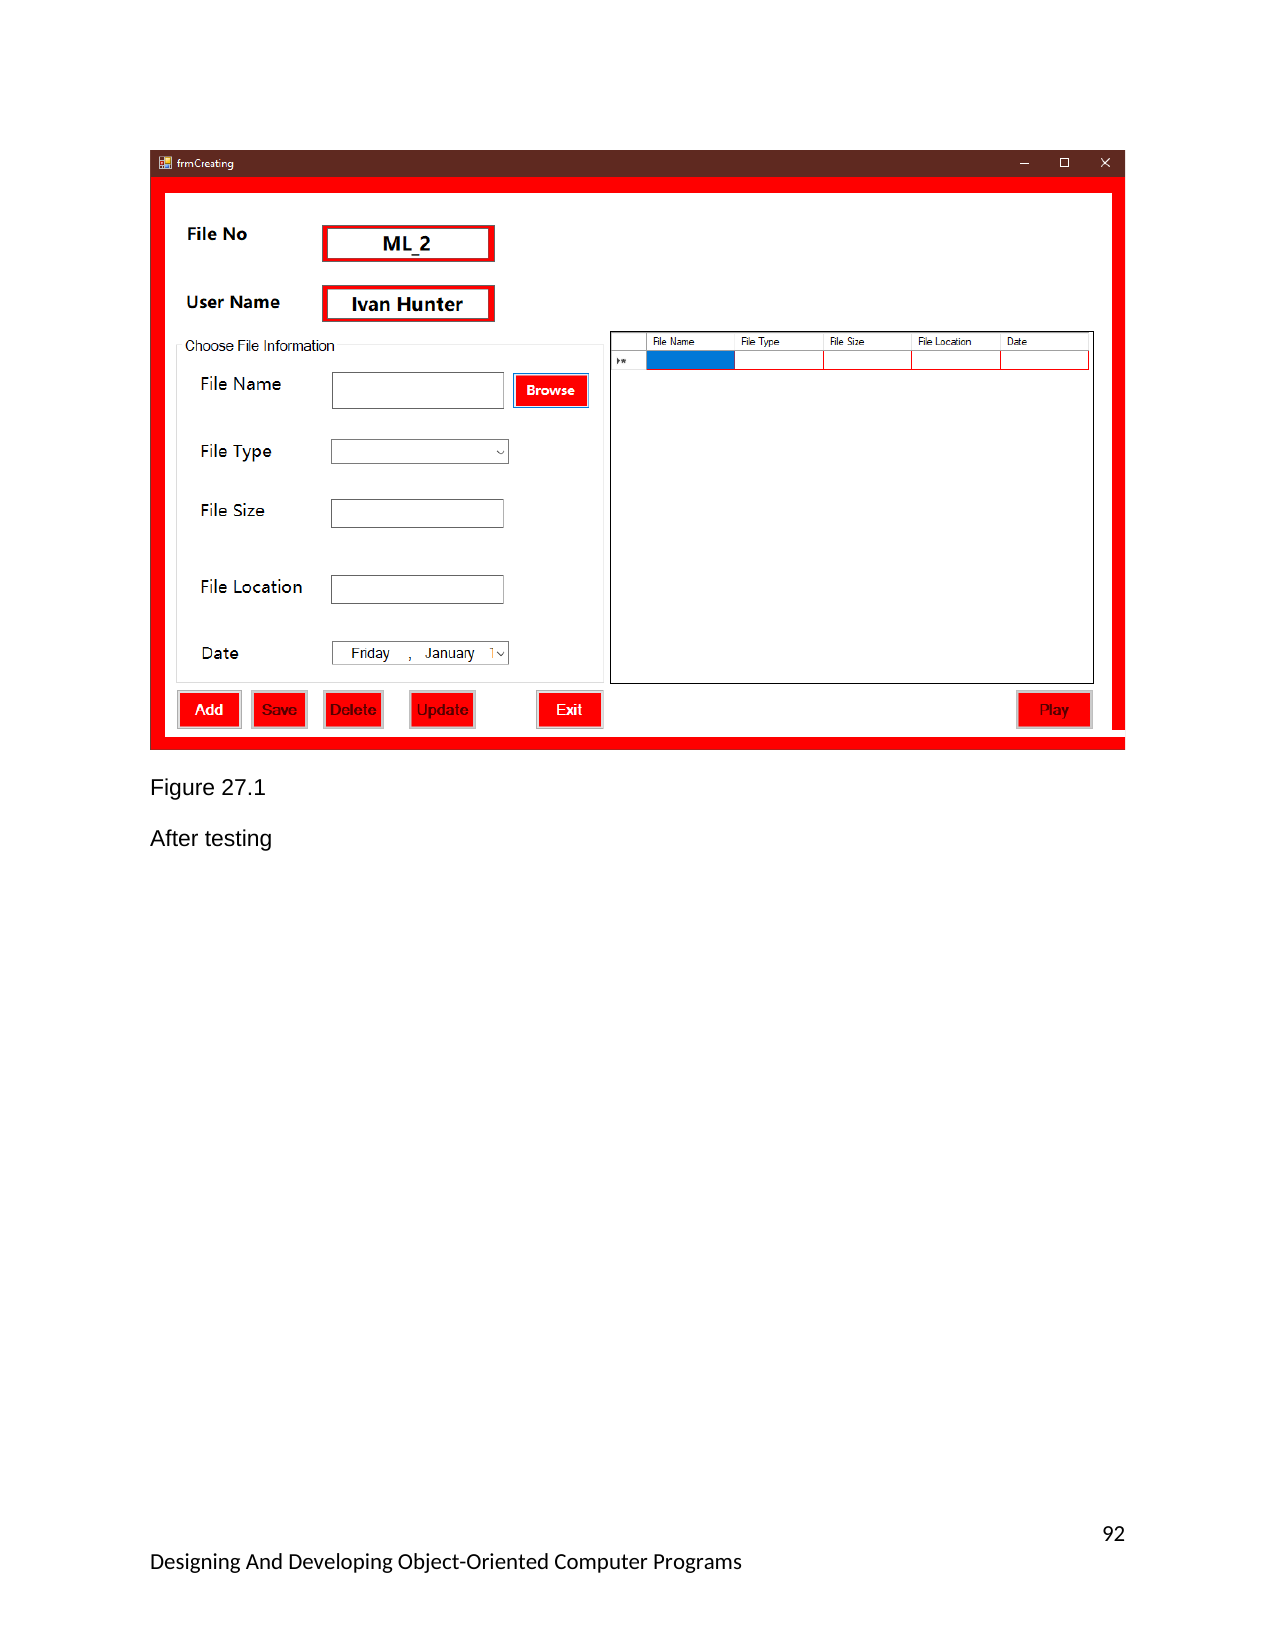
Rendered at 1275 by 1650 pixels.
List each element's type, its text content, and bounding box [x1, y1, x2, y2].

text After testing [150, 825, 1125, 852]
text Figure 27.1 [150, 774, 1125, 801]
picture [150, 150, 1125, 750]
